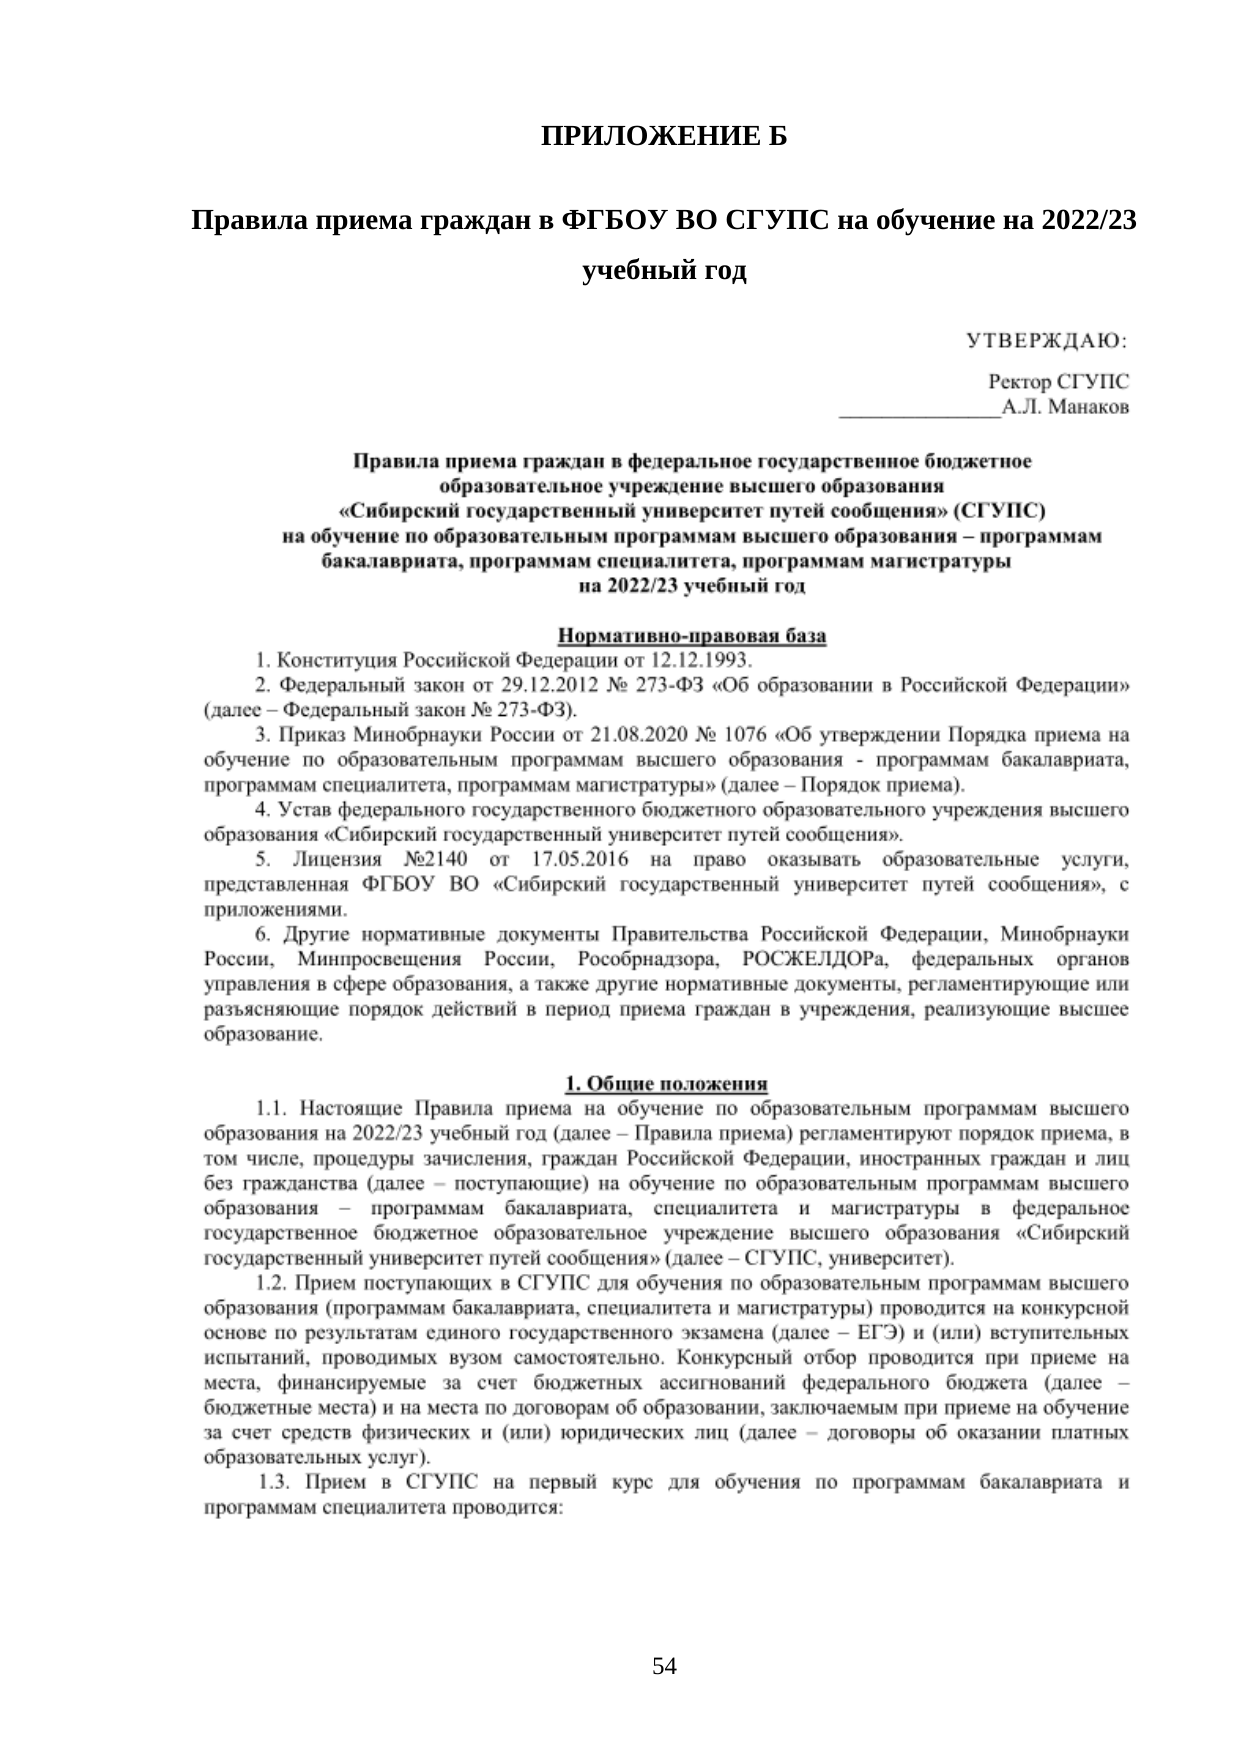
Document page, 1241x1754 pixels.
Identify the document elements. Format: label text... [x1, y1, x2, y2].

text Правила приема граждан в ФГБОУ ВО СГУПС на обучение на 2022/23 учебный год [177, 202, 1152, 286]
text Приложение Б [177, 118, 1152, 152]
picture [177, 302, 1157, 1541]
